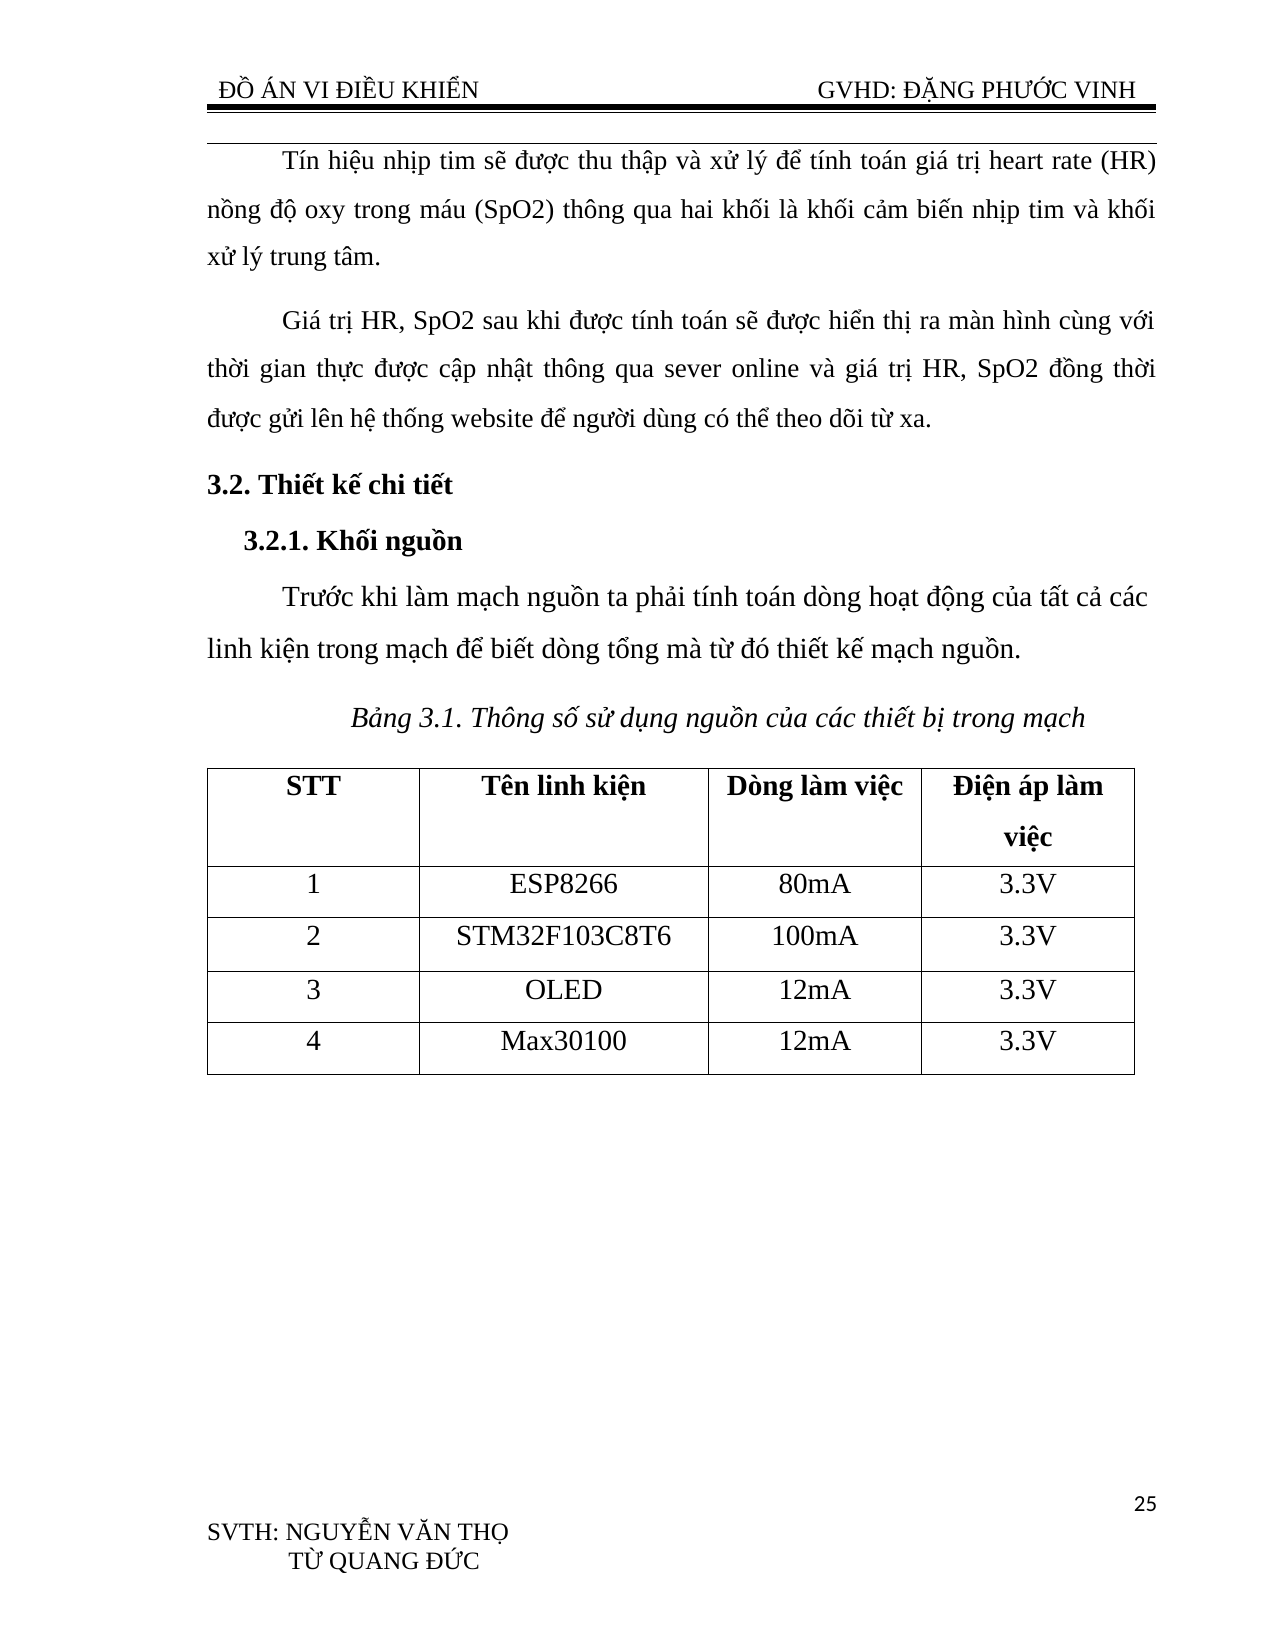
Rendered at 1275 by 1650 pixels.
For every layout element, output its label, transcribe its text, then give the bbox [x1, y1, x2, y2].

table_cell 1 [208, 867, 419, 917]
table_cell OLED [420, 972, 708, 1022]
table_cell 100mA [709, 918, 921, 971]
table_cell STM32F103C8T6 [420, 918, 708, 971]
text Bảng 3.1. Thông số sử dụng nguồn của các thiết bị trong mạch [207, 701, 1157, 734]
table_cell 4 [208, 1023, 419, 1074]
text Tín hiệu nhịp tim sẽ được thu thập và xử lý để tính toán giá trị heart rate (HR) nồng độ oxy trong máu (SpO2) thông qua hai khối là khối cảm biến nhịp tim và khối xử lý trung tâm. [207, 144, 1157, 272]
table_cell 12mA [709, 972, 921, 1022]
table_cell 3.3V [922, 972, 1134, 1022]
table_cell 80mA [709, 867, 921, 917]
table_cell 3.3V [922, 867, 1134, 917]
text Trước khi làm mạch nguồn ta phải tính toán dòng hoạt động của tất cả các linh kiện trong mạch để biết dòng tổng mà từ đó thiết kế mạch nguồn. [207, 579, 1157, 666]
table_cell ESP8266 [420, 867, 708, 917]
text 3.2.1. Khối nguồn [207, 523, 1157, 557]
text Giá trị HR, SpO2 sau khi được tính toán sẽ được hiển thị ra màn hình cùng với thời gian thực được cập nhật thông qua sever online và giá trị HR, SpO2 đồng thời được gửi lên hệ thống website để người dùng có thể theo dõi từ xa. [207, 304, 1157, 434]
table_cell Max30100 [420, 1023, 708, 1074]
table_cell 3 [208, 972, 419, 1022]
table_header Tên linh kiện [420, 769, 708, 866]
table_cell 2 [208, 918, 419, 971]
table_cell 3.3V [922, 1023, 1134, 1074]
table_header STT [208, 769, 419, 866]
text 3.2. Thiết kế chi tiết [207, 467, 1157, 501]
table_cell 12mA [709, 1023, 921, 1074]
table_header Điện áp làm việc [922, 769, 1134, 866]
table_cell 3.3V [922, 918, 1134, 971]
table_header Dòng làm việc [709, 769, 921, 866]
